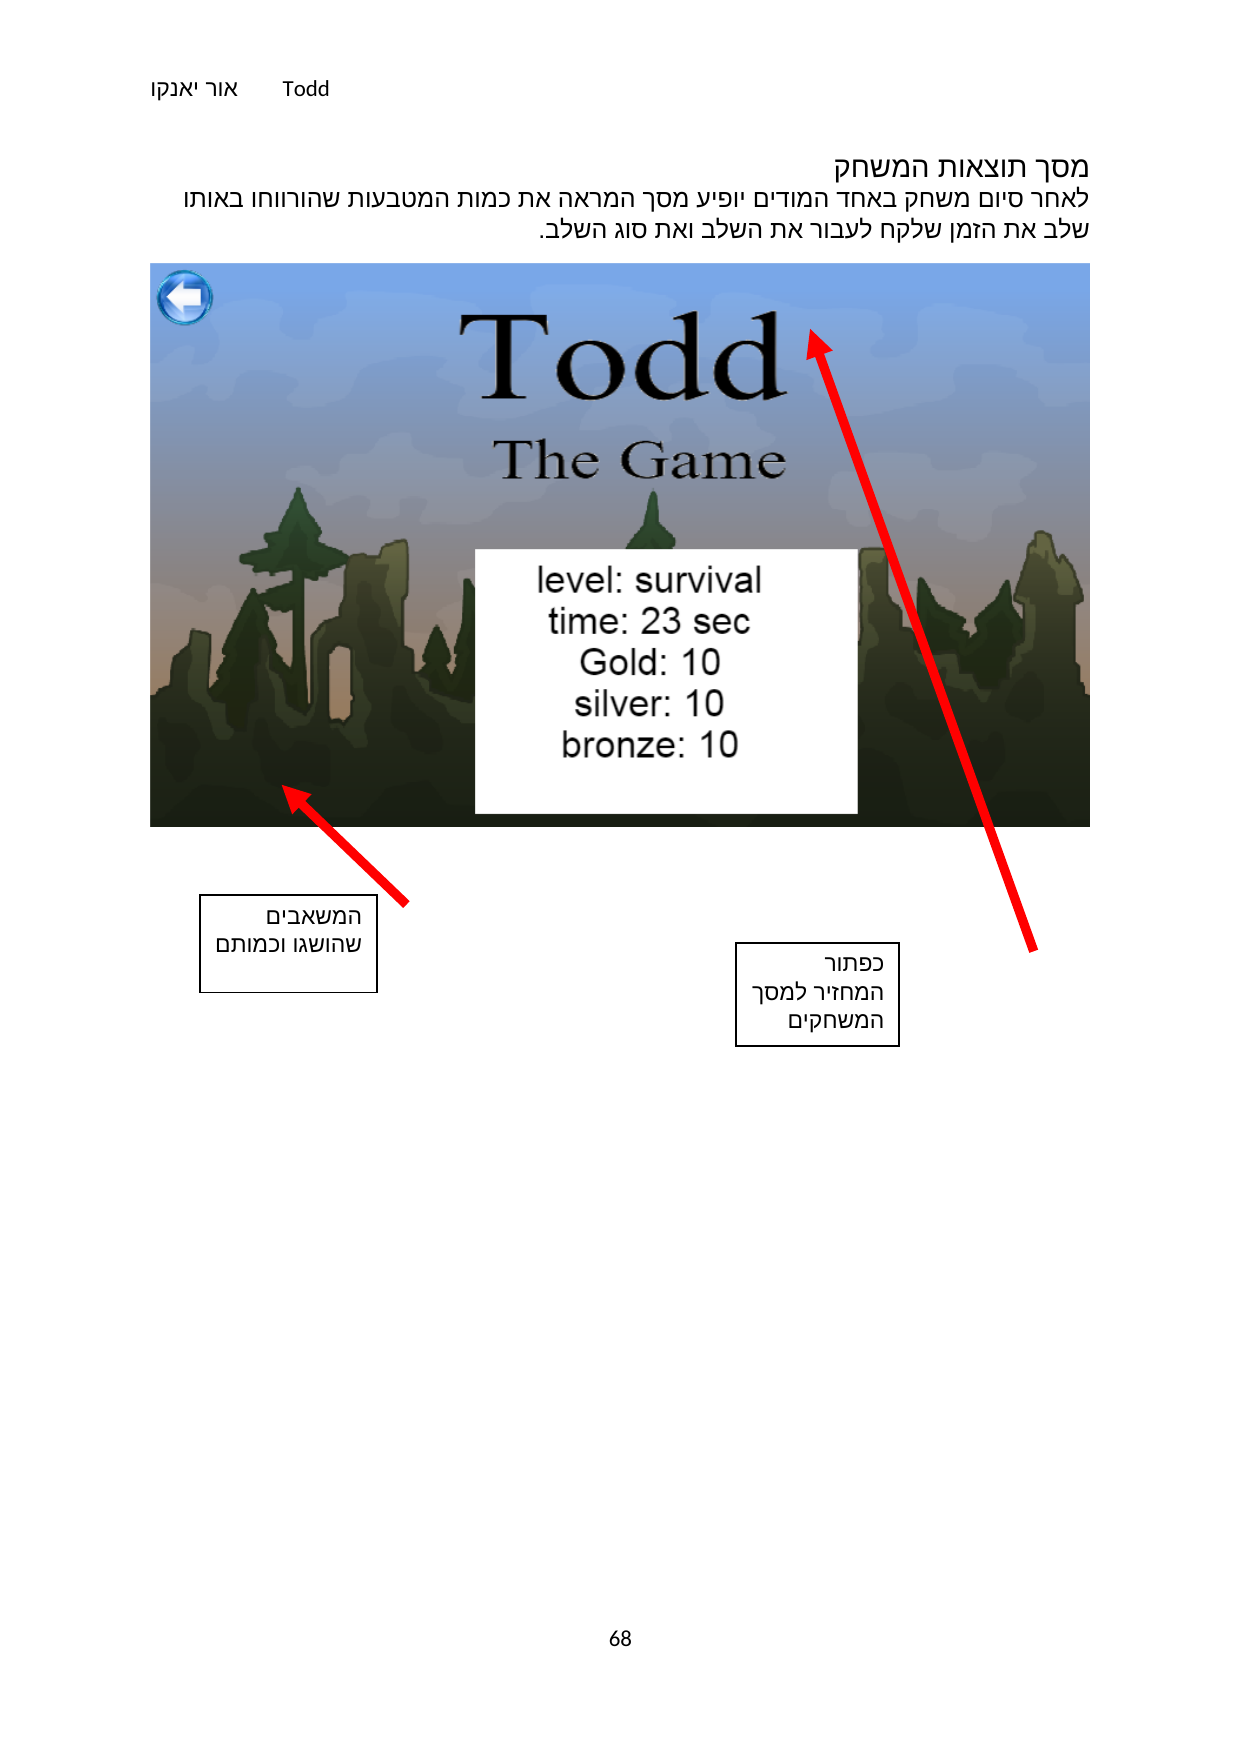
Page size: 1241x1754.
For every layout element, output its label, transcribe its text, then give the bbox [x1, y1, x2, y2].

subtitle מסך תוצאות המשחק [150, 150, 1090, 183]
picture [150, 262, 1090, 827]
text לאחר סיום משחק באחד המודים יופיע מסך המראה את כמות המטבעות שהורווחו באותו שלב את הזמן שלקח לעבור את השלב ואת סוג השלב. [150, 183, 1090, 243]
